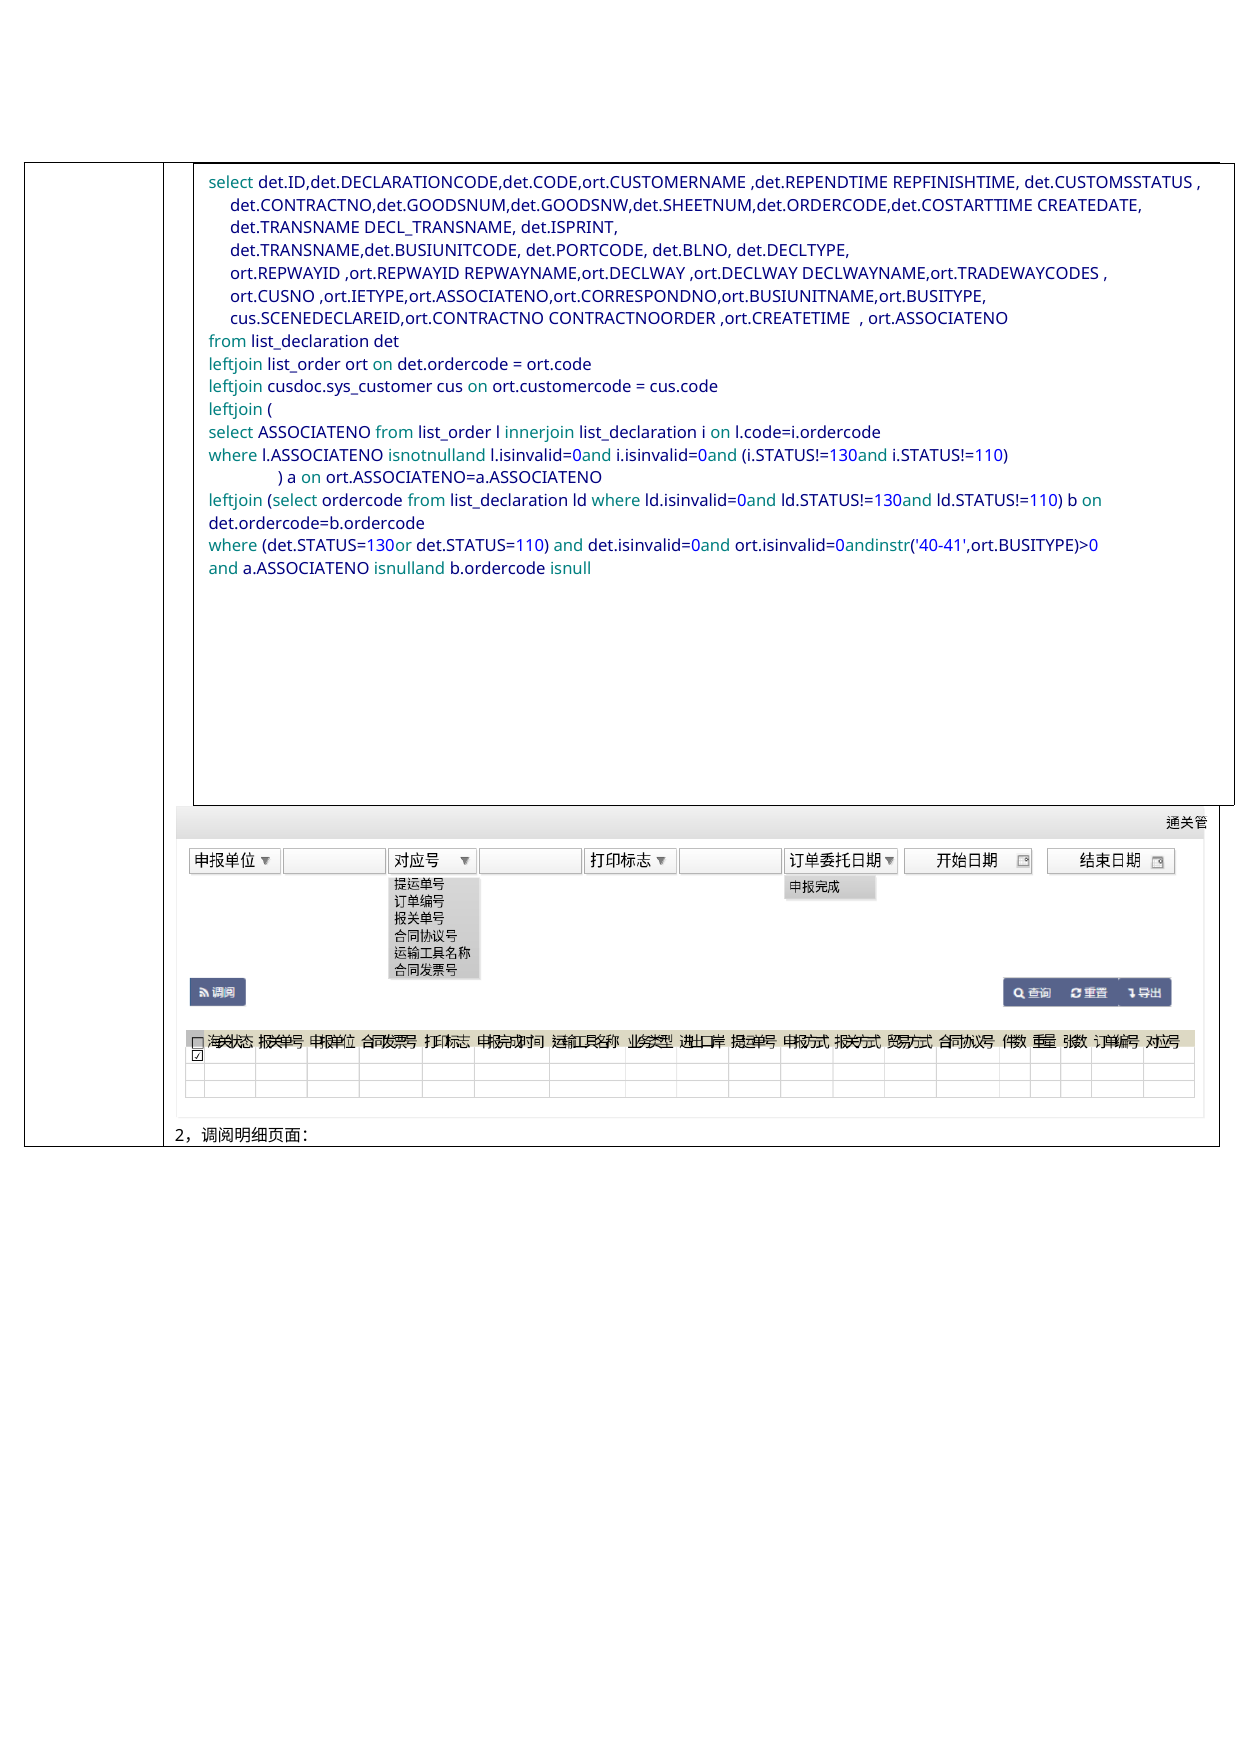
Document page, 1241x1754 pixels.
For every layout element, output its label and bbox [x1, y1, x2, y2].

table_cell [164, 163, 1219, 1146]
table_cell [25, 163, 163, 1146]
